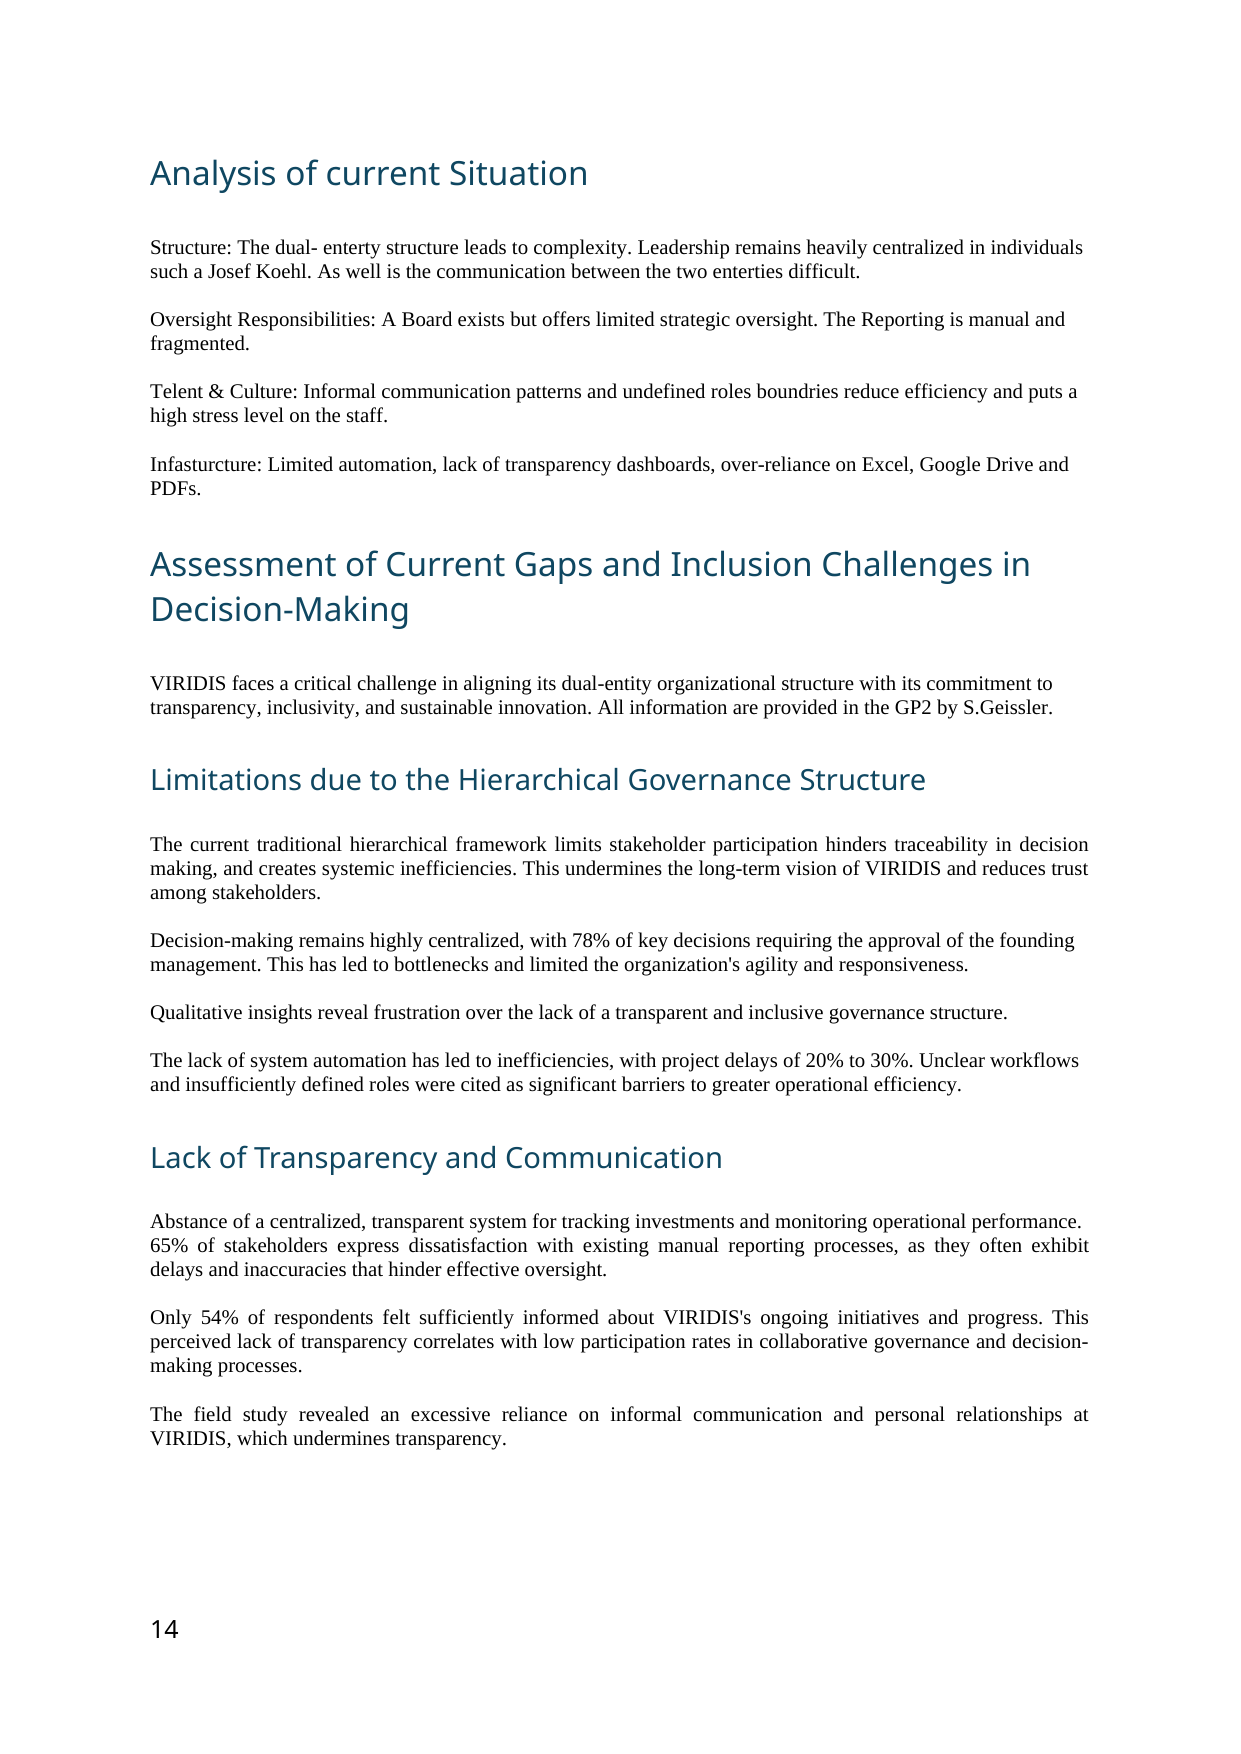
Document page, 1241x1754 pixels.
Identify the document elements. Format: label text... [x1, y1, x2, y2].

text The lack of system automation has led to inefficiencies, with project delays of 20% to 30%. Unclear workflows and insufficiently defined roles were cited as significant barriers to greater operational efficiency. [150, 1048, 1090, 1096]
text Structure: The dual- enterty structure leads to complexity. Leadership remains heavily centralized in individuals such a Josef Koehl. As well is the communication between the two enterties difficult. [150, 235, 1090, 283]
text Telent & Culture: Informal communication patterns and undefined roles boundries reduce efficiency and puts a high stress level on the staff. [150, 379, 1090, 427]
text Qualitative insights reveal frustration over the lack of a transparent and inclusive governance structure. [150, 1000, 1090, 1024]
text 65% of stakeholders express dissatisfaction with existing manual reporting processes, as they often exhibit delays and inaccuracies that hinder effective oversight. [150, 1233, 1090, 1281]
subtitle Limitations due to the Hierarchical Governance Structure [150, 759, 1090, 799]
text VIRIDIS faces a critical challenge in aligning its dual-entity organizational structure with its commitment to transparency, inclusivity, and sustainable innovation. All information are provided in the GP2 by S.Geissler. [150, 671, 1090, 719]
subtitle Assessment of Current Gaps and Inclusion Challenges in Decision-Making [150, 540, 1090, 631]
text Abstance of a centralized, transparent system for tracking investments and monitoring operational performance. [150, 1209, 1090, 1233]
text Oversight Responsibilities: A Board exists but offers limited strategic oversight. The Reporting is manual and fragmented. [150, 307, 1090, 355]
text The field study revealed an excessive reliance on informal communication and personal relationships at VIRIDIS, which undermines transparency. [150, 1402, 1090, 1450]
text Only 54% of respondents felt sufficiently informed about VIRIDIS's ongoing initiatives and progress. This perceived lack of transparency correlates with low participation rates in collaborative governance and decision-making processes. [150, 1305, 1090, 1377]
text Decision-making remains highly centralized, with 78% of key decisions requiring the approval of the founding management. This has led to bottlenecks and limited the organization's agility and responsiveness. [150, 928, 1090, 976]
text Infasturcture: Limited automation, lack of transparency dashboards, over-reliance on Excel, Google Drive and PDFs. [150, 451, 1090, 499]
text The current traditional hierarchical framework limits stakeholder participation hinders traceability in decision making, and creates systemic inefficiencies. This undermines the long-term vision of VIRIDIS and reduces trust among stakeholders. [150, 832, 1090, 904]
subtitle Lack of Transparency and Communication [150, 1137, 1090, 1177]
subtitle Analysis of current Situation [150, 150, 1090, 195]
